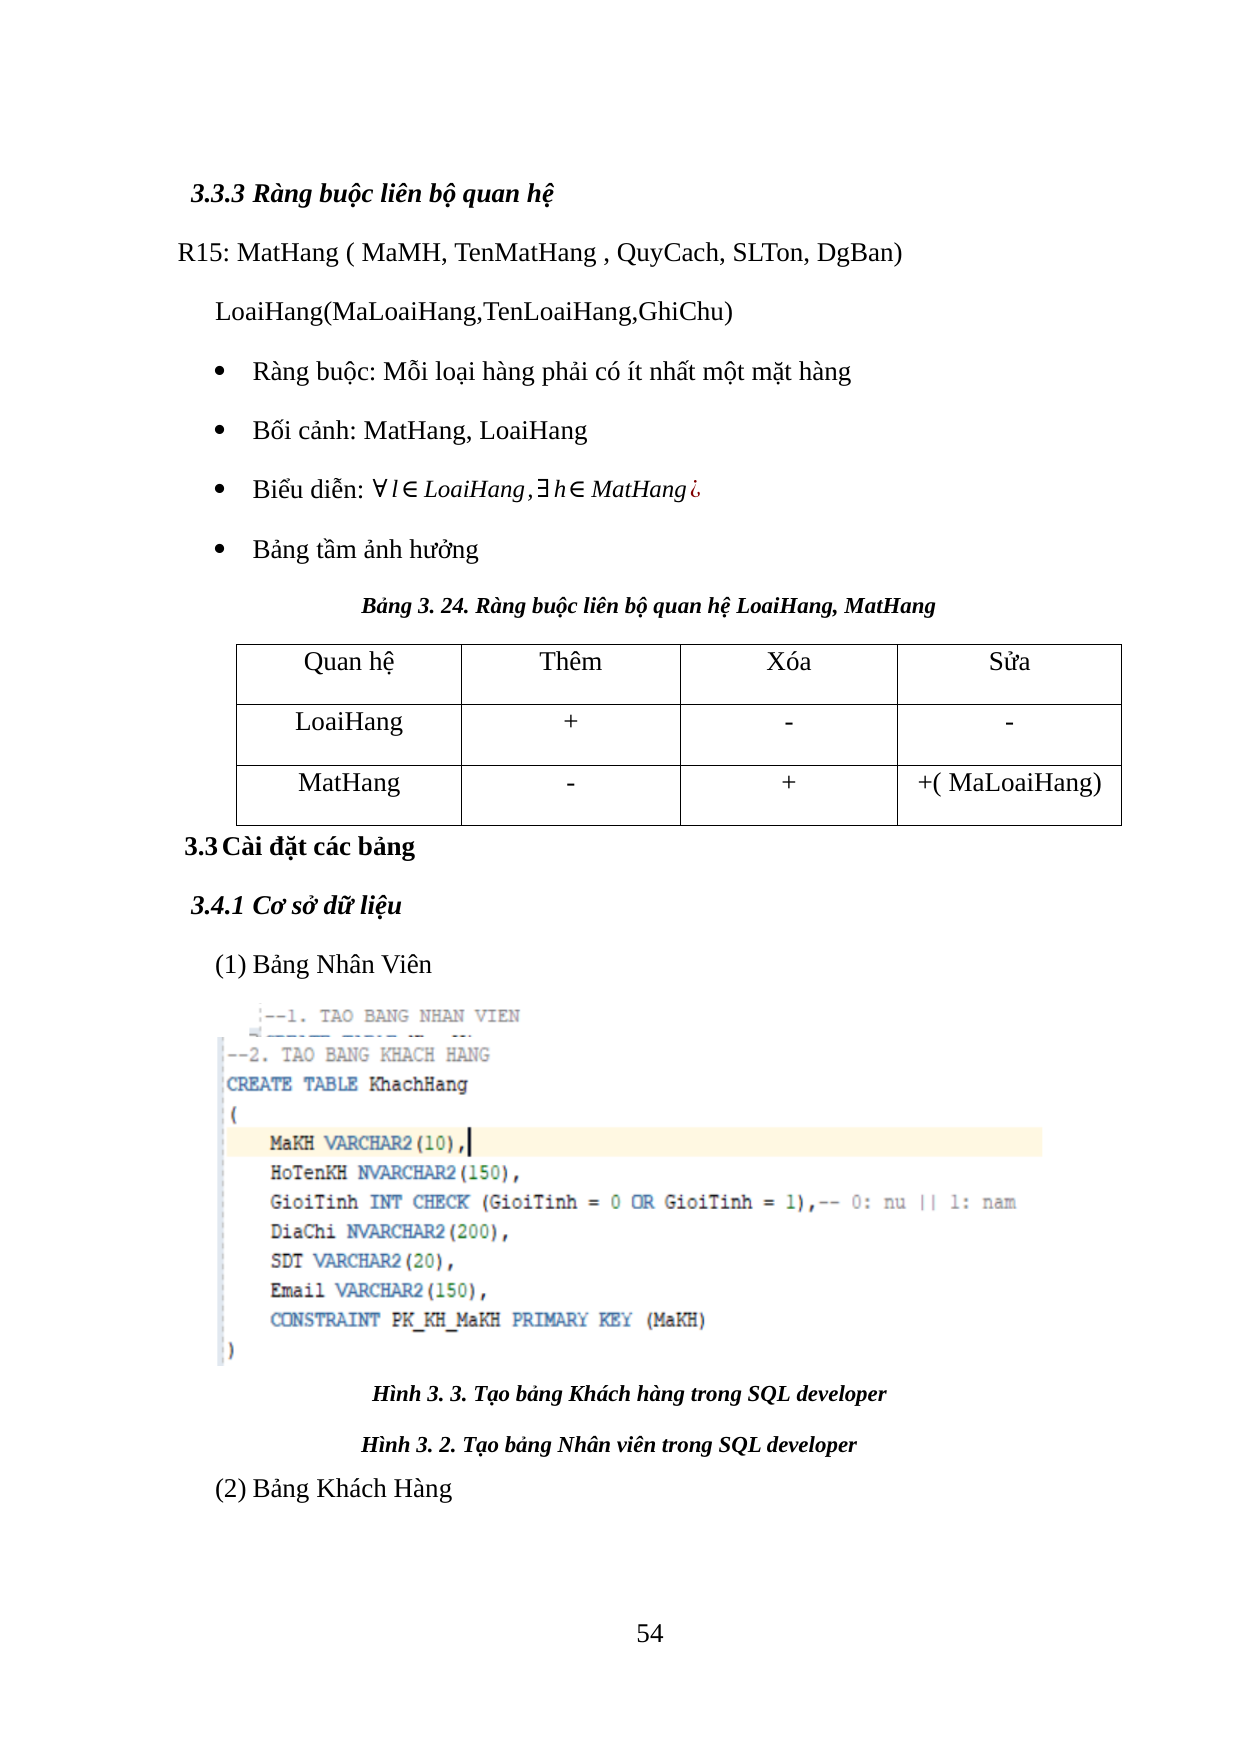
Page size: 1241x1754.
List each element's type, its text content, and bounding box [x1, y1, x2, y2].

table_header Quan hệ [237, 645, 461, 704]
table_header Xóa [681, 645, 897, 704]
table_cell +( MaLoaiHang) [898, 766, 1121, 825]
list Bảng Nhân Viên [215, 948, 1122, 979]
text R15: MatHang ( MaMH, TenMatHang , QuyCach, SLTon, DgBan) [177, 236, 1122, 267]
picture [217, 1003, 1043, 1366]
table_header Thêm [462, 645, 680, 704]
list Bối cảnh: MatHang, LoaiHang [215, 414, 1122, 445]
text LoaiHang(MaLoaiHang,TenLoaiHang,GhiChu) [177, 296, 1122, 327]
table_cell - [462, 766, 680, 825]
table_cell + [681, 766, 897, 825]
table_cell + [462, 705, 680, 764]
table_cell - [898, 705, 1121, 764]
table_cell MatHang [237, 766, 461, 825]
table_cell - [681, 705, 897, 764]
list Biểu diễn: [215, 473, 1122, 505]
table_cell LoaiHang [237, 705, 461, 764]
list Bảng tầm ảnh hưởng [215, 533, 1122, 564]
subtitle Ràng buộc liên bộ quan hệ [191, 177, 1122, 208]
list Ràng buộc: Mỗi loại hàng phải có ít nhất một mặt hàng [215, 355, 1122, 386]
subtitle Cài đặt các bảng [184, 830, 1122, 861]
table_header Sửa [898, 645, 1121, 704]
subtitle Cơ sở dữ liệu [191, 889, 1122, 920]
